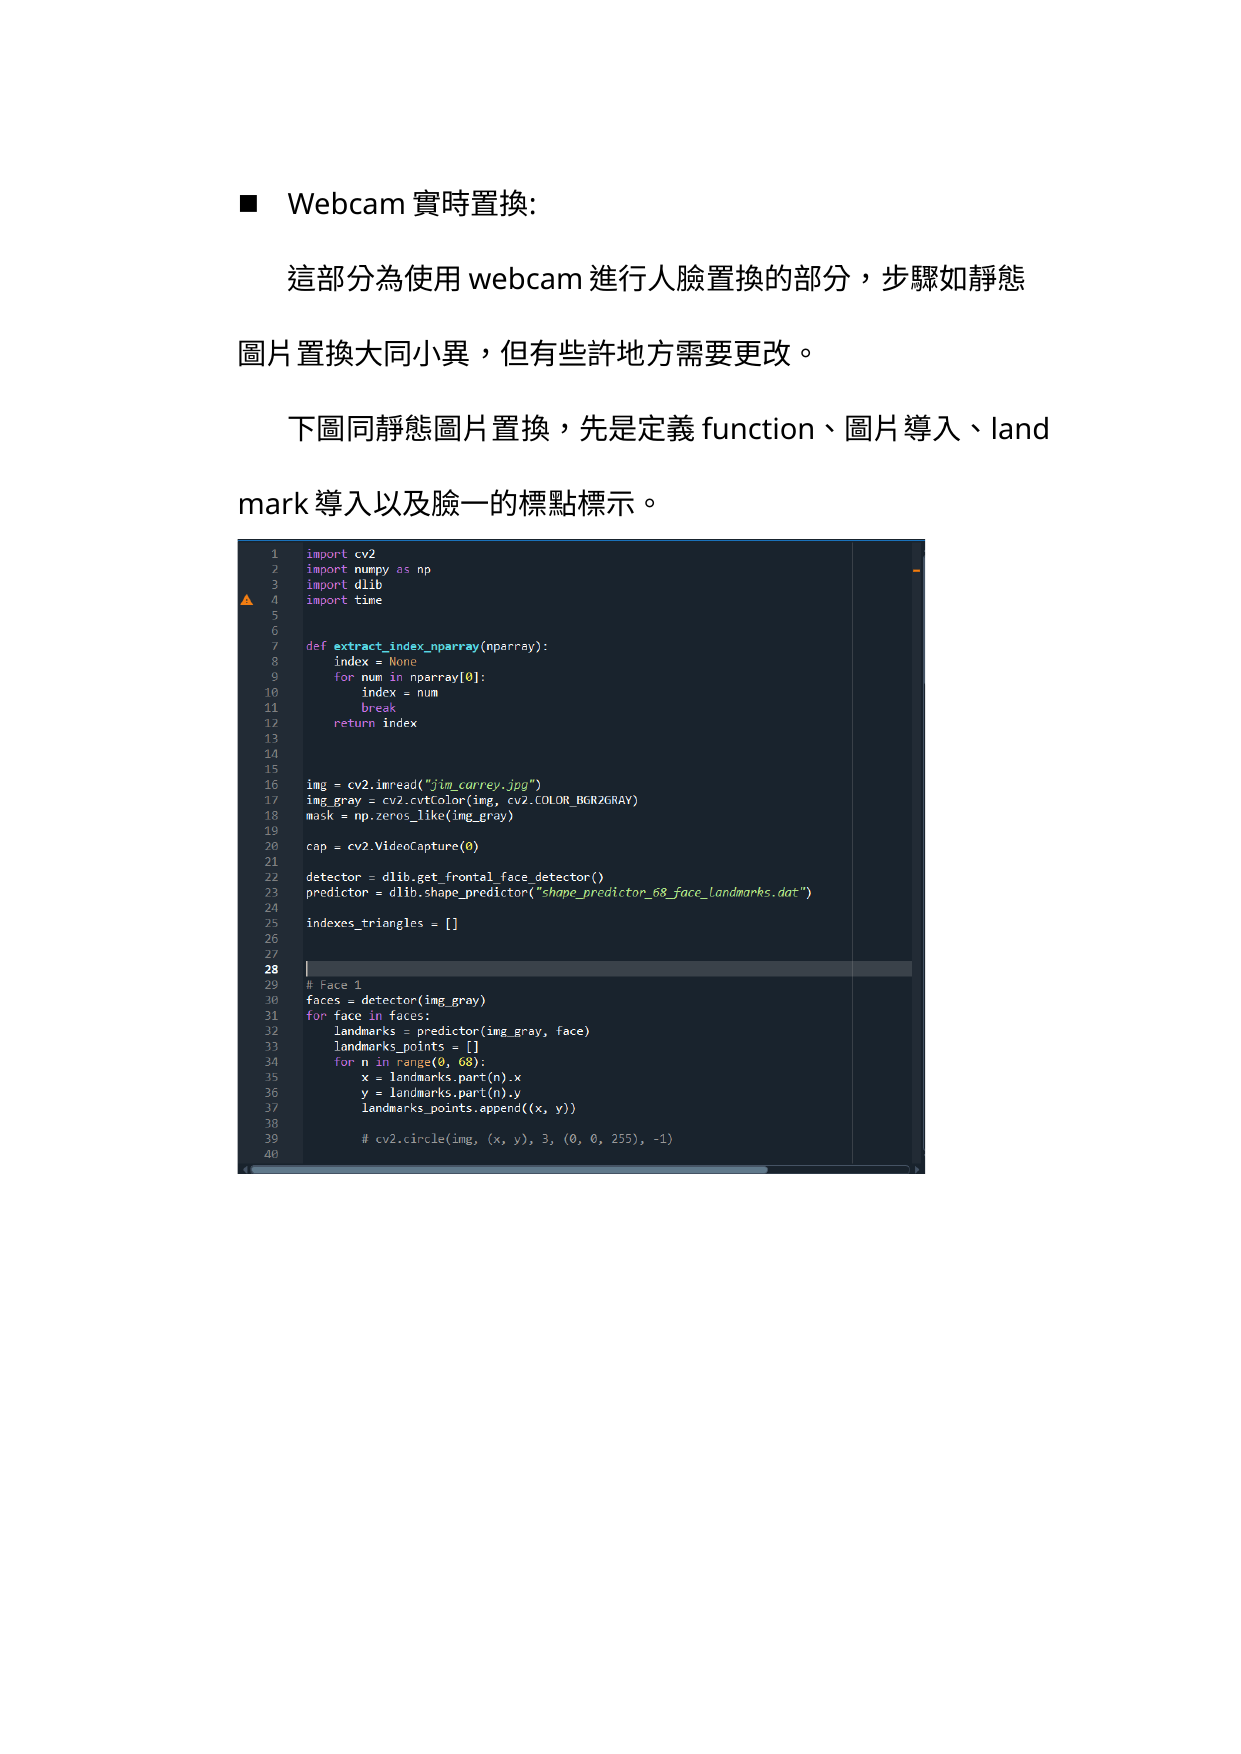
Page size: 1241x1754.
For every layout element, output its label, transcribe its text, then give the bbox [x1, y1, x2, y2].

text 下圖同靜態圖片置換，先是定義function、圖片導入、land mark導入以及臉一的標點標示。 [237, 389, 1053, 539]
list Webcam實時置換: [237, 164, 1053, 239]
text 這部分為使用webcam進行人臉置換的部分，步驟如靜態圖片置換大同小異，但有些許地方需要更改。 [237, 239, 1053, 389]
picture [237, 539, 926, 1174]
